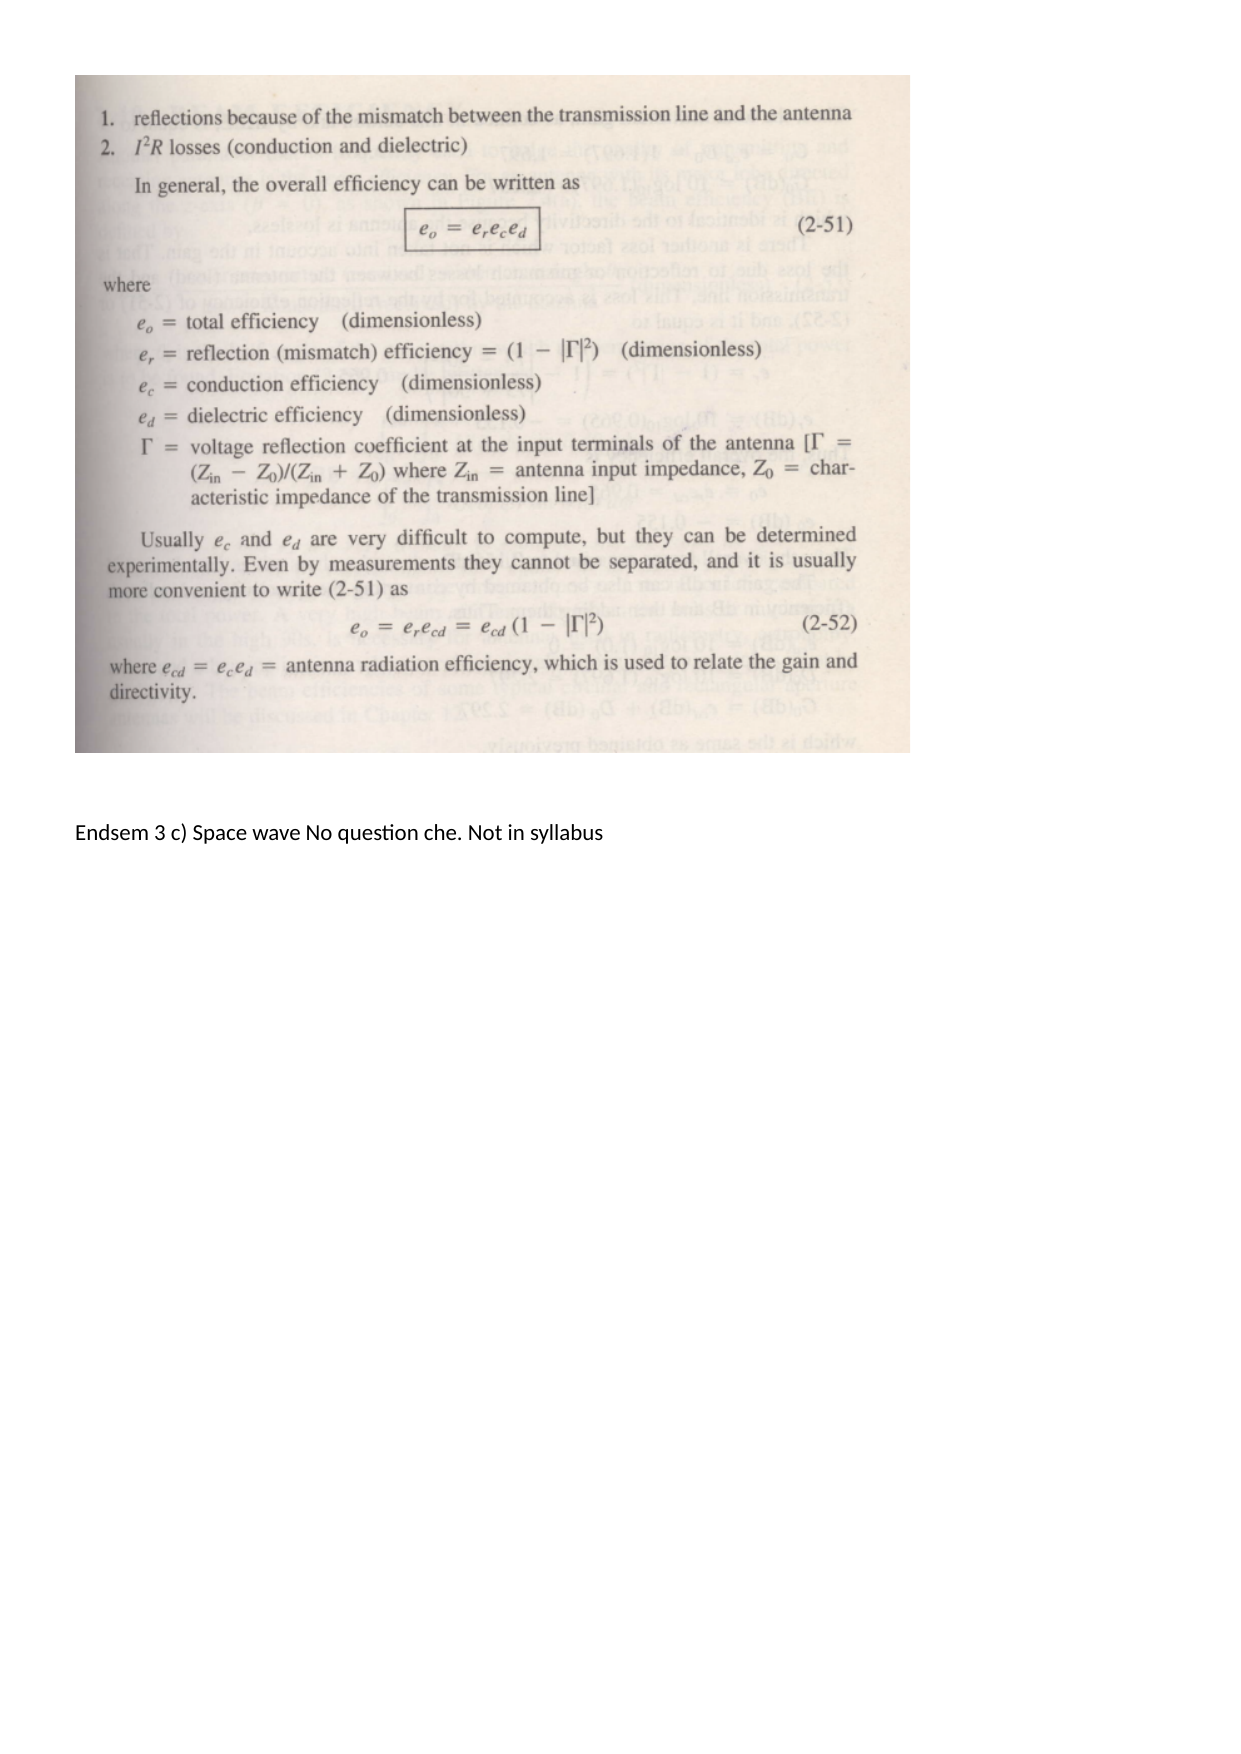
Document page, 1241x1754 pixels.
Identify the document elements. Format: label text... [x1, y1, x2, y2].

text Endsem 3 c) Space wave No question che. Not in syllabus [75, 818, 1165, 846]
picture [75, 75, 911, 753]
